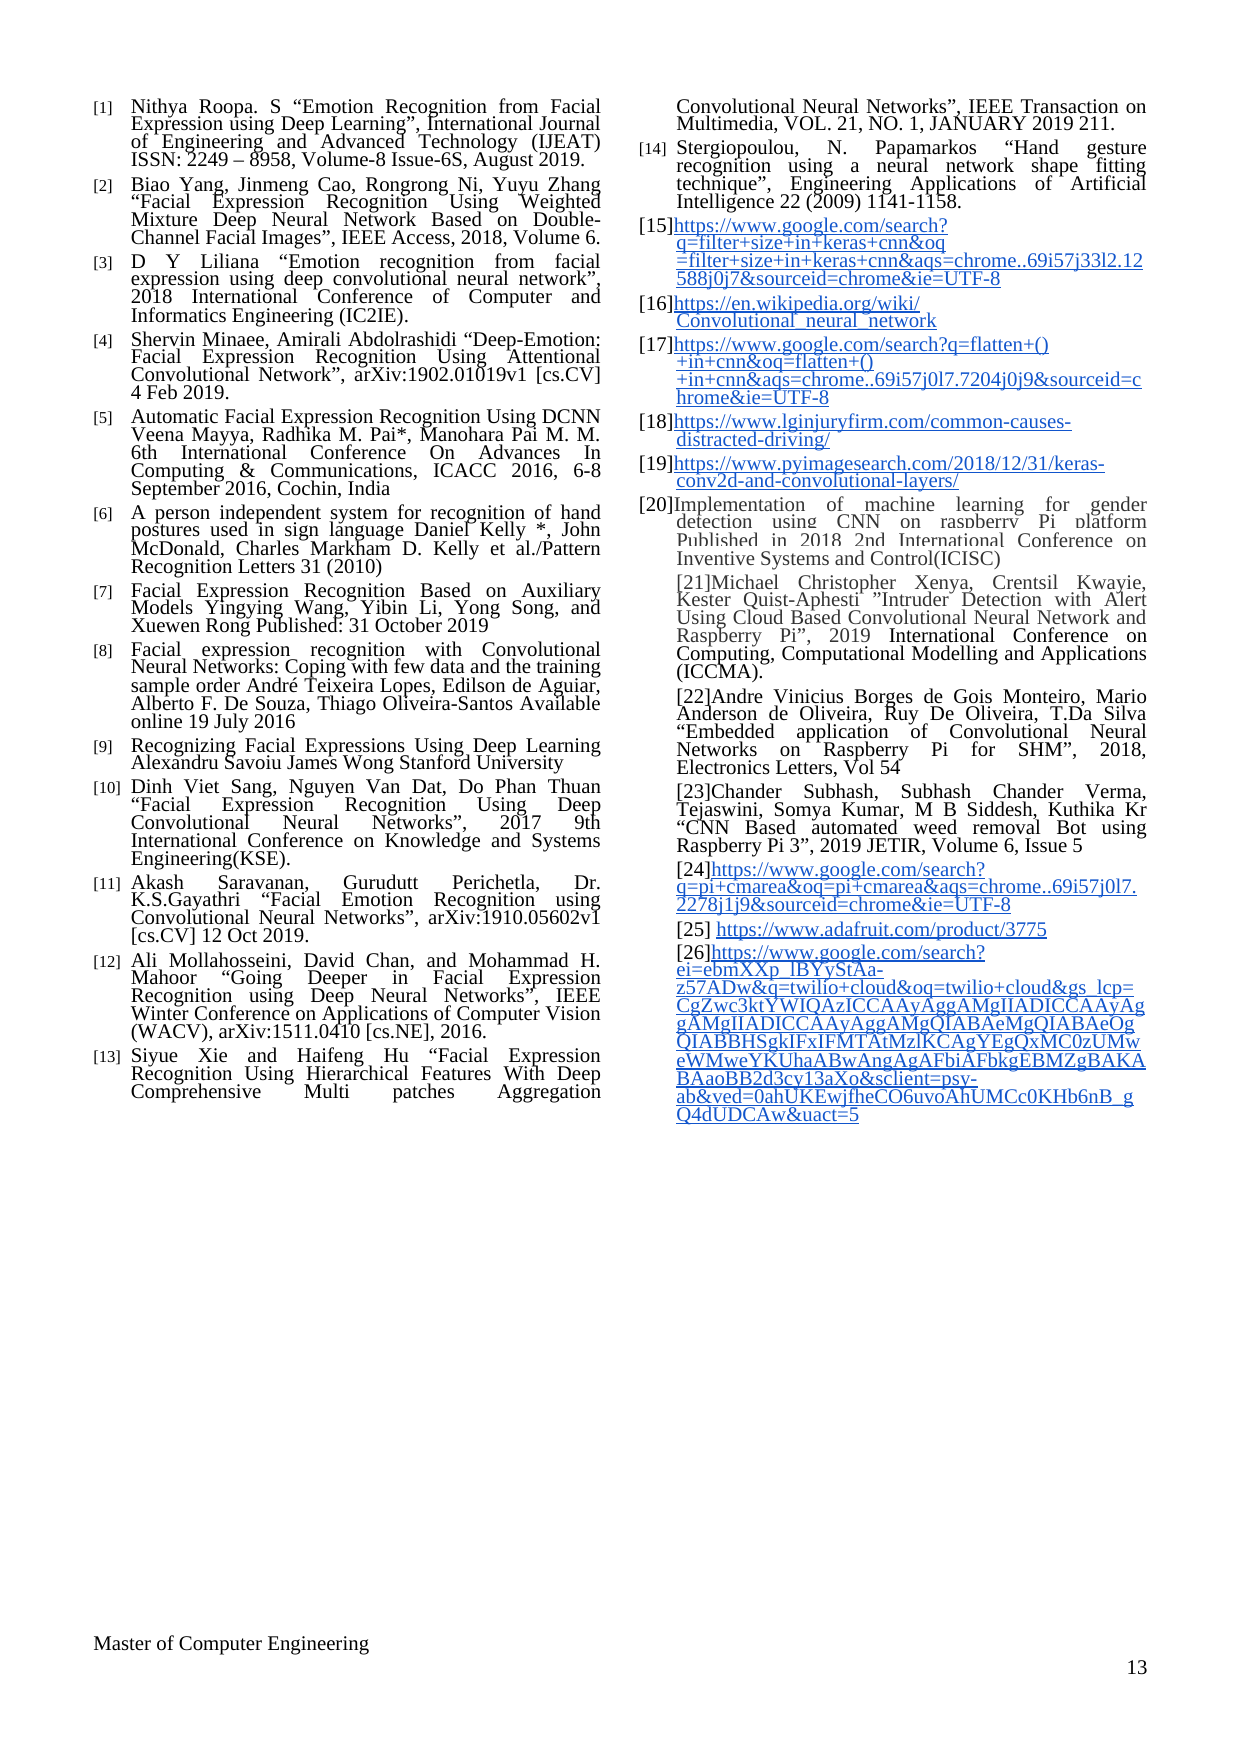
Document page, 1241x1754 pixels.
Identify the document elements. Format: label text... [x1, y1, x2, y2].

text [22]Andre Vinicius Borges de Gois Monteiro, Mario Anderson de Oliveira, Ruy De Oliveira, T.Da Silva “Embedded application of Convolutional Neural Networks on Raspberry Pi for SHM”, 2018, Electronics Letters, Vol 54 [676, 689, 1147, 779]
list Recognizing Facial Expressions Using Deep Learning Alexandru Savoiu James Wong Stanford University [93, 738, 601, 774]
list Akash Saravanan, Gurudutt Perichetla, Dr. K.S.Gayathri “Facial Emotion Recognition using Convolutional Neural Networks”, arXiv:1910.05602v1 [cs.CV] 12 Oct 2019. [93, 875, 601, 947]
list Dinh Viet Sang, Nguyen Van Dat, Do Phan Thuan “Facial Expression Recognition Using Deep Convolutional Neural Networks”, 2017 9th International Conference on Knowledge and Systems Engineering(KSE). [93, 779, 601, 870]
list Facial Expression Recognition Based on Auxiliary Models Yingying Wang, Yibin Li, Yong Song, and Xuewen Rong Published: 31 October 2019 [93, 583, 601, 637]
list Automatic Facial Expression Recognition Using DCNN Veena Mayya, Radhika M. Pai*, Manohara Pai M. M. 6th International Conference On Advances In Computing & Communications, ICACC 2016, 6-8 September 2016, Cochin, India [93, 409, 601, 500]
list Stergiopoulou, N. Papamarkos “Hand gesture recognition using a neural network shape fitting technique”, Engineering Applications of Artificial Intelligence 22 (2009) 1141-1158. [639, 140, 1147, 213]
text [23]Chander Subhash, Subhash Chander Verma, Tejaswini, Somya Kumar, M B Siddesh, Kuthika Kr “CNN Based automated weed removal Bot using Raspberry Pi 3”, 2019 JETIR, Volume 6, Issue 5 [676, 784, 1147, 857]
text [16]https://en.wikipedia.org/wiki/Convolutional_neural_network [639, 296, 1147, 332]
text [18]https://www.lginjuryfirm.com/common-causes-distracted-driving/ [639, 414, 1147, 451]
list Siyue Xie and Haifeng Hu “Facial Expression Recognition Using Hierarchical Features With Deep Comprehensive Multi patches Aggregation Convolutional Neural Networks”, IEEE Transaction on Multimedia, VOL. 21, NO. 1, JANUARY 2019 211. [639, 99, 1147, 135]
list A person independent system for recognition of hand postures used in sign language Daniel Kelly *, John McDonald, Charles Markham D. Kelly et al./Pattern Recognition Letters 31 (2010) [93, 505, 601, 578]
list Biao Yang, Jinmeng Cao, Rongrong Ni, Yuyu Zhang “Facial Expression Recognition Using Weighted Mixture Deep Neural Network Based on Double-Channel Facial Images”, IEEE Access, 2018, Volume 6. [93, 177, 601, 249]
text [26]https://www.google.com/search?ei=ebmXXp_lBYyStAa-z57ADw&q=twilio+cloud&oq=twilio+cloud&gs_lcp=CgZwc3ktYWIQAzICCAAyAggAMgIIADICCAAyAggAMgIIADICCAAyAggAMgQIABAeMgQIABAeOgQIABBHSgkIFxIFMTAtMzlKCAgYEgQxMC0zUMweWMweYKUhaABwAngAgAFbiAFbkgEBMZgBAKABAaoBB2d3cy13aXo&sclient=psy-ab&ved=0ahUKEwjfheCO6uvoAhUMCc0KHb6nB_gQ4dUDCAw&uact=5 [676, 945, 1147, 1126]
text [17]https://www.google.com/search?q=flatten+()+in+cnn&oq=flatten+()+in+cnn&aqs=chrome..69i57j0l7.7204j0j9&sourceid=chrome&ie=UTF-8 [639, 337, 1147, 409]
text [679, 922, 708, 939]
list Nithya Roopa. S “Emotion Recognition from Facial Expression using Deep Learning”, International Journal of Engineering and Advanced Technology (IJEAT) ISSN: 2249 – 8958, Volume-8 Issue-6S, August 2019. [93, 99, 601, 171]
text [20]Implementation of machine learning for gender detection using CNN on raspberry Pi platform Published in 2018 2nd International Conference on Inventive Systems and Control(ICISC) [639, 497, 1147, 570]
text [24]https://www.google.com/search?q=pi+cmarea&oq=pi+cmarea&aqs=chrome..69i57j0l7.2278j1j9&sourceid=chrome&ie=UTF-8 [676, 862, 1147, 916]
list Facial expression recognition with Convolutional Neural Networks: Coping with few data and the training sample order André Teixeira Lopes, Edilson de Aguiar, Alberto F. De Souza, Thiago Oliveira-Santos Available online 19 July 2016 [93, 642, 601, 733]
list D Y Liliana “Emotion recognition from facial expression using deep convolutional neural network”, 2018 International Conference of Computer and Informatics Engineering (IC2IE). [93, 254, 601, 327]
text [19]https://www.pyimagesearch.com/2018/12/31/keras-conv2d-and-convolutional-layers/ [639, 456, 1147, 492]
list Ali Mollahosseini, David Chan, and Mohammad H. Mahoor “Going Deeper in Facial Expression Recognition using Deep Neural Networks”, IEEE Winter Conference on Applications of Computer Vision (WACV), arXiv:1511.0410 [cs.NE], 2016. [93, 953, 601, 1043]
text [25] https://www.adafruit.com/product/3775 [709, 922, 1147, 939]
text [21]Michael Christopher Xenya, Crentsil Kwayie, Kester Quist-Aphesti ”Intruder Detection with Alert Using Cloud Based Convolutional Neural Network and Raspberry Pi”, 2019 International Conference on Computing, Computational Modelling and Applications (ICCMA). [676, 575, 1147, 683]
list Shervin Minaee, Amirali Abdolrashidi “Deep-Emotion: Facial Expression Recognition Using Attentional Convolutional Network”, arXiv:1902.01019v1 [cs.CV] 4 Feb 2019. [93, 332, 601, 404]
list Siyue Xie and Haifeng Hu “Facial Expression Recognition Using Hierarchical Features With Deep Comprehensive Multi patches Aggregation Convolutional Neural Networks”, IEEE Transaction on Multimedia, VOL. 21, NO. 1, JANUARY 2019 211. [93, 1048, 601, 1103]
text [15]https://www.google.com/search?q=filter+size+in+keras+cnn&oq=filter+size+in+keras+cnn&aqs=chrome..69i57j33l2.12588j0j7&sourceid=chrome&ie=UTF-8 [639, 218, 1147, 290]
